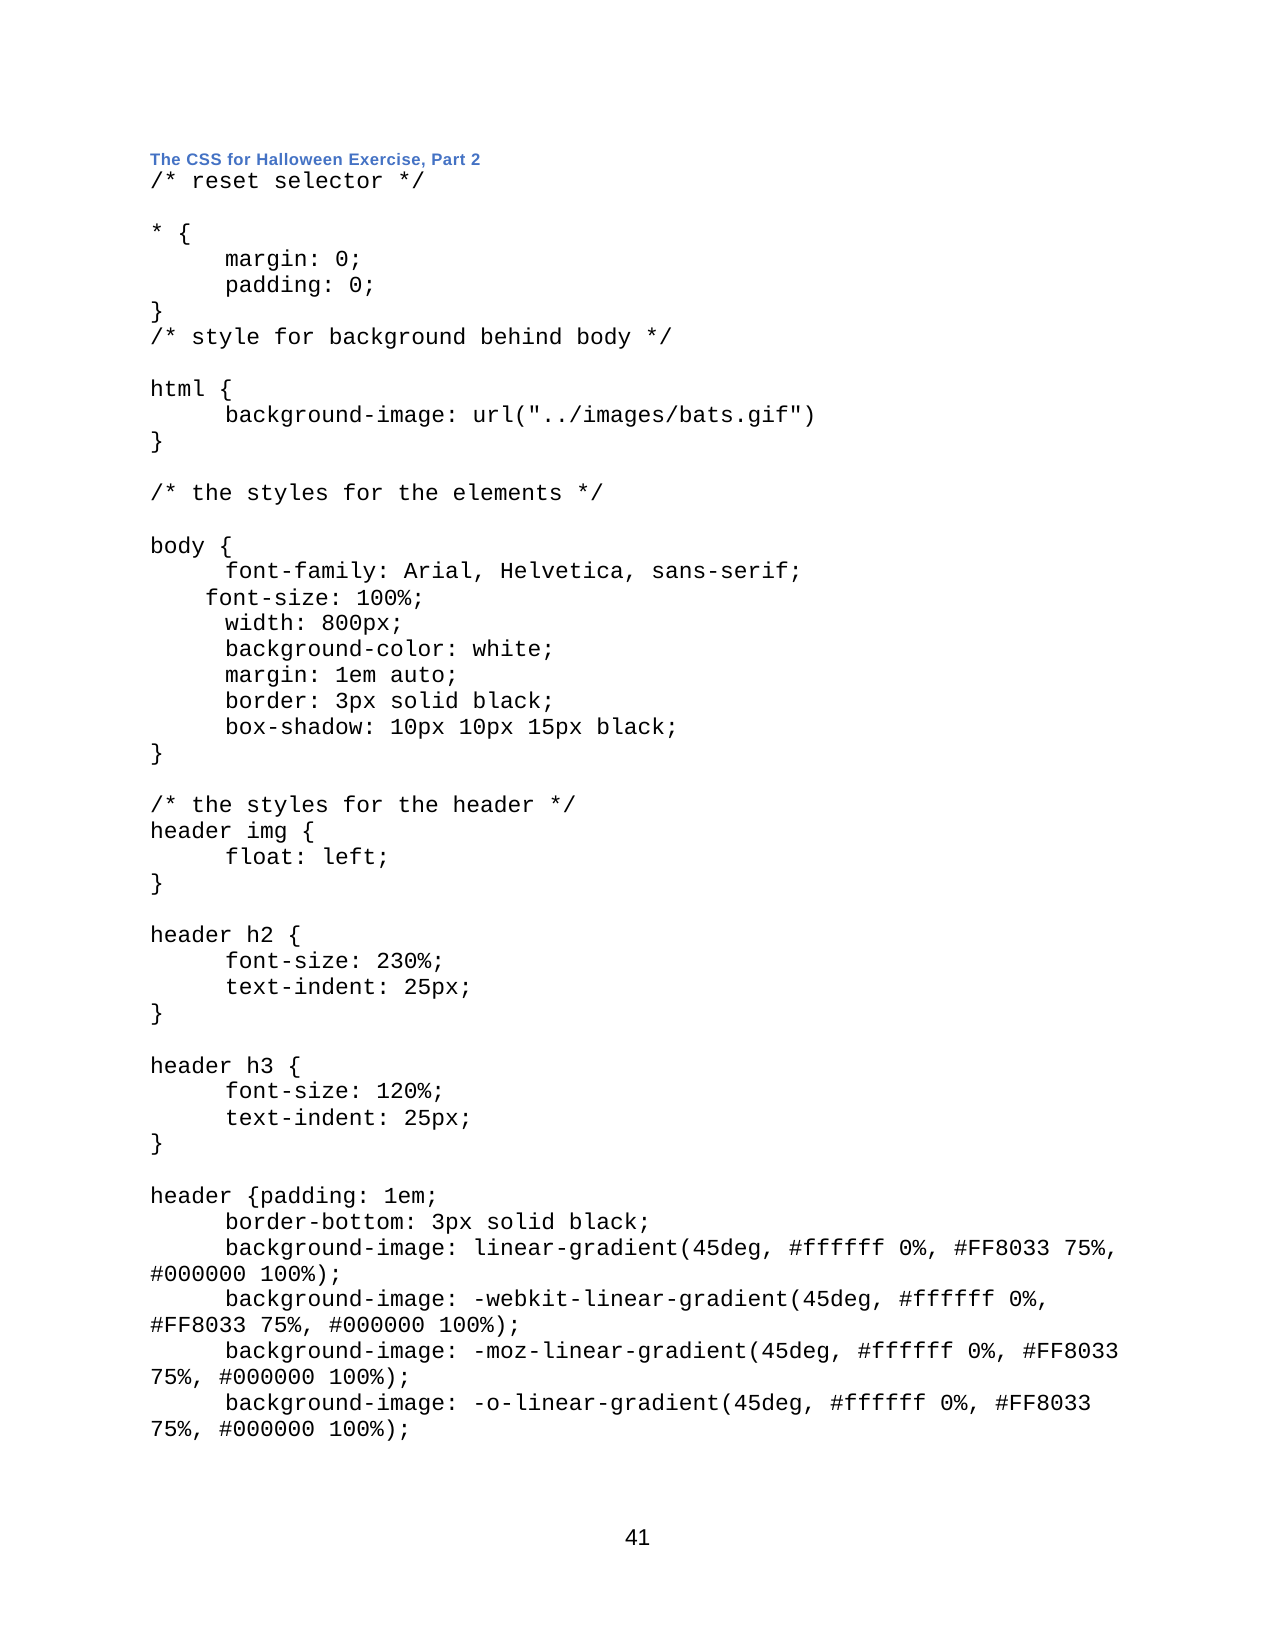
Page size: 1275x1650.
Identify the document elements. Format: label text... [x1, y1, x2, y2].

text } [150, 872, 1125, 897]
text } [150, 429, 1125, 455]
text /* the styles for the header */ [150, 794, 1125, 820]
text width: 800px; [150, 612, 1125, 638]
text header img { [150, 820, 1125, 846]
text header {padding: 1em; [150, 1184, 1125, 1210]
text header h2 { [150, 924, 1125, 950]
text } [150, 299, 1125, 325]
text font-size: 100%; [150, 586, 1125, 612]
text padding: 0; [150, 273, 1125, 299]
text text-indent: 25px; [150, 976, 1125, 1002]
text float: left; [150, 846, 1125, 872]
text box-shadow: 10px 10px 15px black; [150, 716, 1125, 741]
text background-image: -moz-linear-gradient(45deg, #ffffff 0%, #FF8033 75%, #000000 100%); [150, 1340, 1125, 1392]
text /* reset selector */ [150, 169, 1125, 195]
text } [150, 1002, 1125, 1028]
text border-bottom: 3px solid black; [150, 1210, 1125, 1236]
text background-image: -webkit-linear-gradient(45deg, #ffffff 0%, #FF8033 75%, #000000 100%); [150, 1288, 1125, 1340]
text font-size: 230%; [150, 950, 1125, 976]
text </html>The CSS for Halloween Exercise, Part 2 [150, 150, 1125, 169]
text /* style for background behind body */ [150, 325, 1125, 351]
text background-image: url("../images/bats.gif") [150, 403, 1125, 429]
text html { [150, 377, 1125, 403]
text text-indent: 25px; [150, 1106, 1125, 1132]
text background-image: linear-gradient(45deg, #ffffff 0%, #FF8033 75%, #000000 100%); [150, 1236, 1125, 1288]
text background-color: white; [150, 638, 1125, 664]
text } [150, 1132, 1125, 1158]
text } [150, 741, 1125, 767]
text * { [150, 221, 1125, 247]
text body { [150, 534, 1125, 560]
text border: 3px solid black; [150, 689, 1125, 716]
text margin: 1em auto; [150, 664, 1125, 689]
text /* the styles for the elements */ [150, 482, 1125, 508]
text background-image: -o-linear-gradient(45deg, #ffffff 0%, #FF8033 75%, #000000 100%); [150, 1392, 1125, 1443]
text font-size: 120%; [150, 1080, 1125, 1106]
text header h3 { [150, 1054, 1125, 1080]
text margin: 0; [150, 247, 1125, 273]
text font-family: Arial, Helvetica, sans-serif; [150, 560, 1125, 586]
